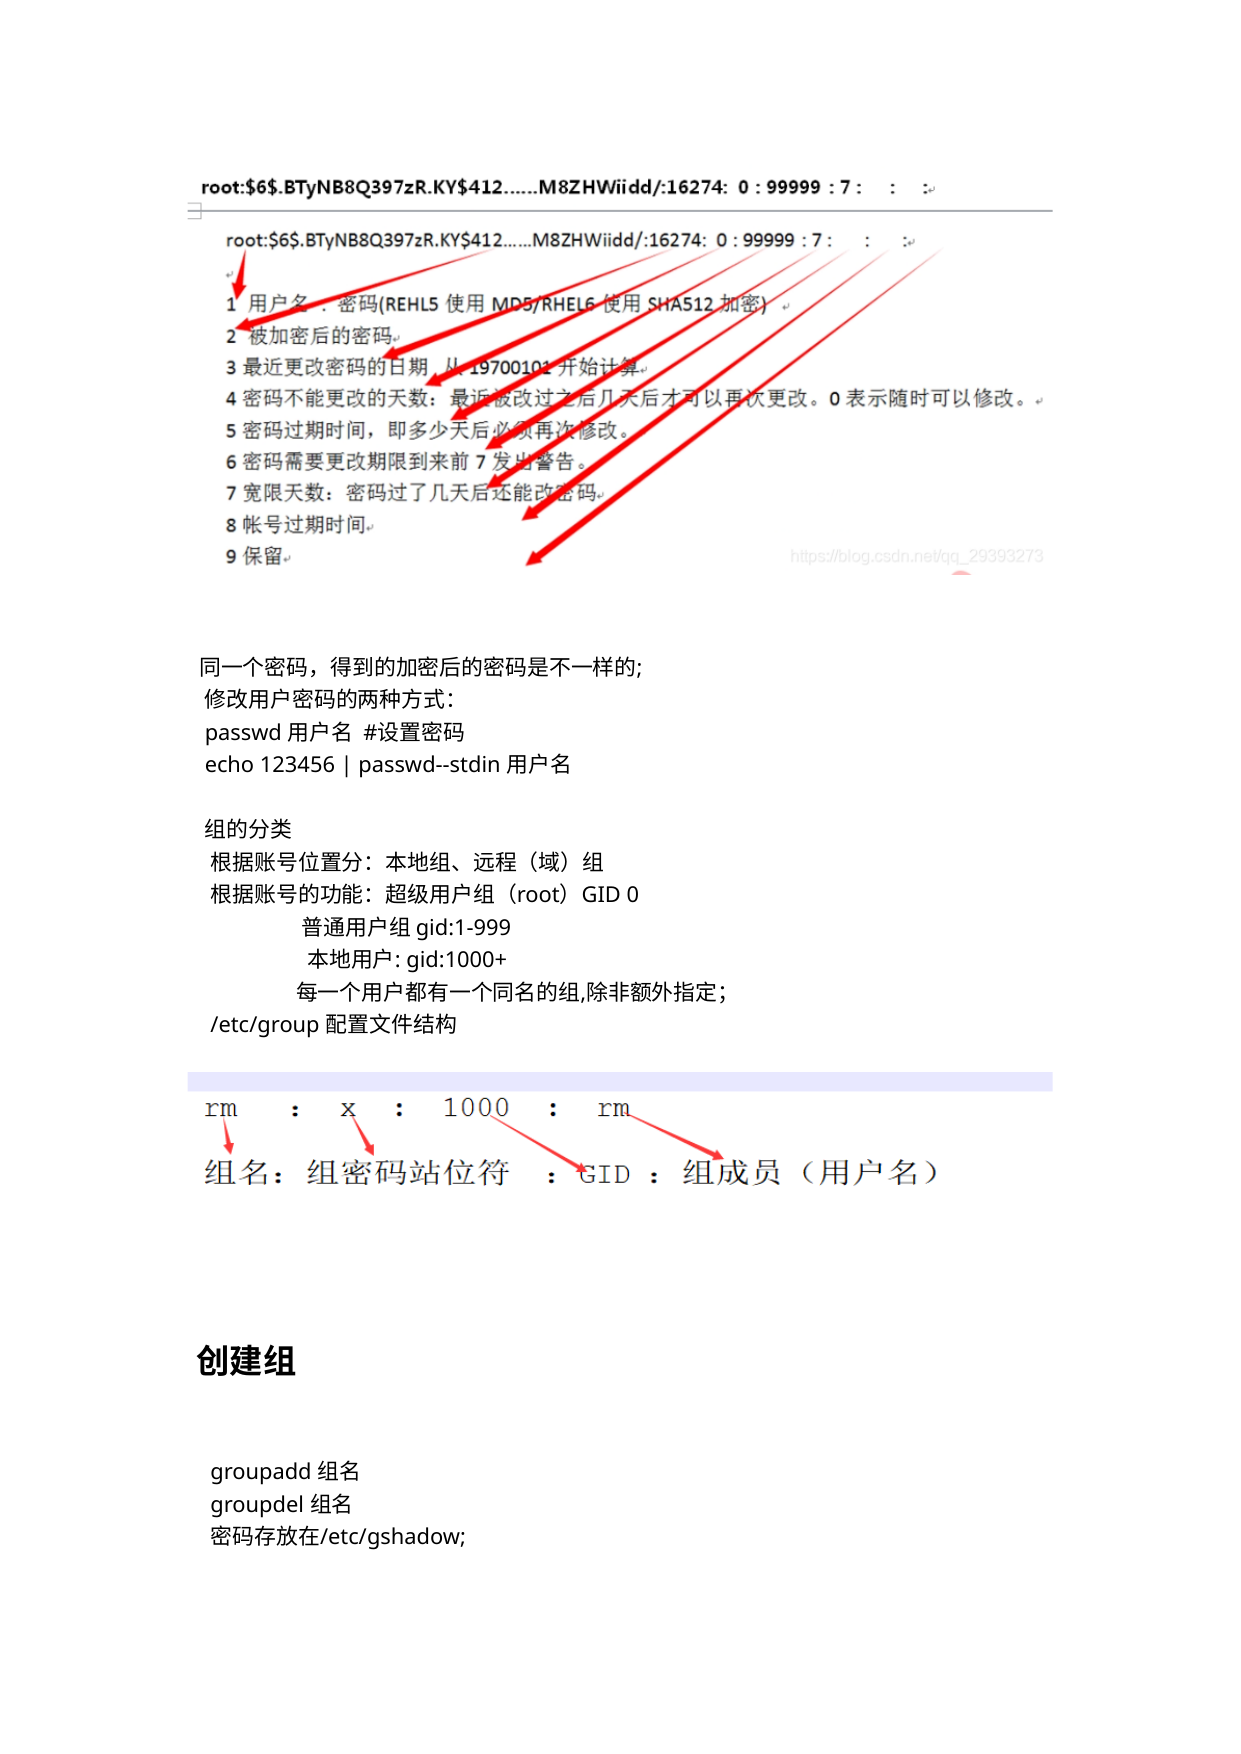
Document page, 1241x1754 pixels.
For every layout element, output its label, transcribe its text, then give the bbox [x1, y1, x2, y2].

subtitle 创建组 [187, 1327, 1053, 1392]
text 根据账号的功能：超级用户组（root）GID 0 [187, 877, 1053, 909]
text passwd 用户名 #设置密码 [187, 714, 1053, 747]
text 本地用户: gid:1000+ [187, 942, 1053, 974]
text 每一个用户都有一个同名的组,除非额外指定； [187, 974, 1053, 1007]
text groupadd 组名 [187, 1454, 1053, 1486]
text 同一个密码，得到的加密后的密码是不一样的; [187, 649, 1053, 682]
text 根据账号位置分：本地组、远程（域）组 [187, 844, 1053, 877]
text 组的分类 [187, 812, 1053, 844]
text 密码存放在/etc/gshadow; [187, 1519, 1053, 1551]
text 普通用户组 gid:1-999 [187, 909, 1053, 942]
picture [187, 1072, 1053, 1257]
text echo 123456 | passwd--stdin 用户名 [187, 747, 1053, 779]
text groupdel 组名 [187, 1486, 1053, 1519]
text 修改用户密码的两种方式： [187, 682, 1053, 714]
picture [187, 162, 1053, 575]
text /etc/group 配置文件结构 [187, 1007, 1053, 1039]
